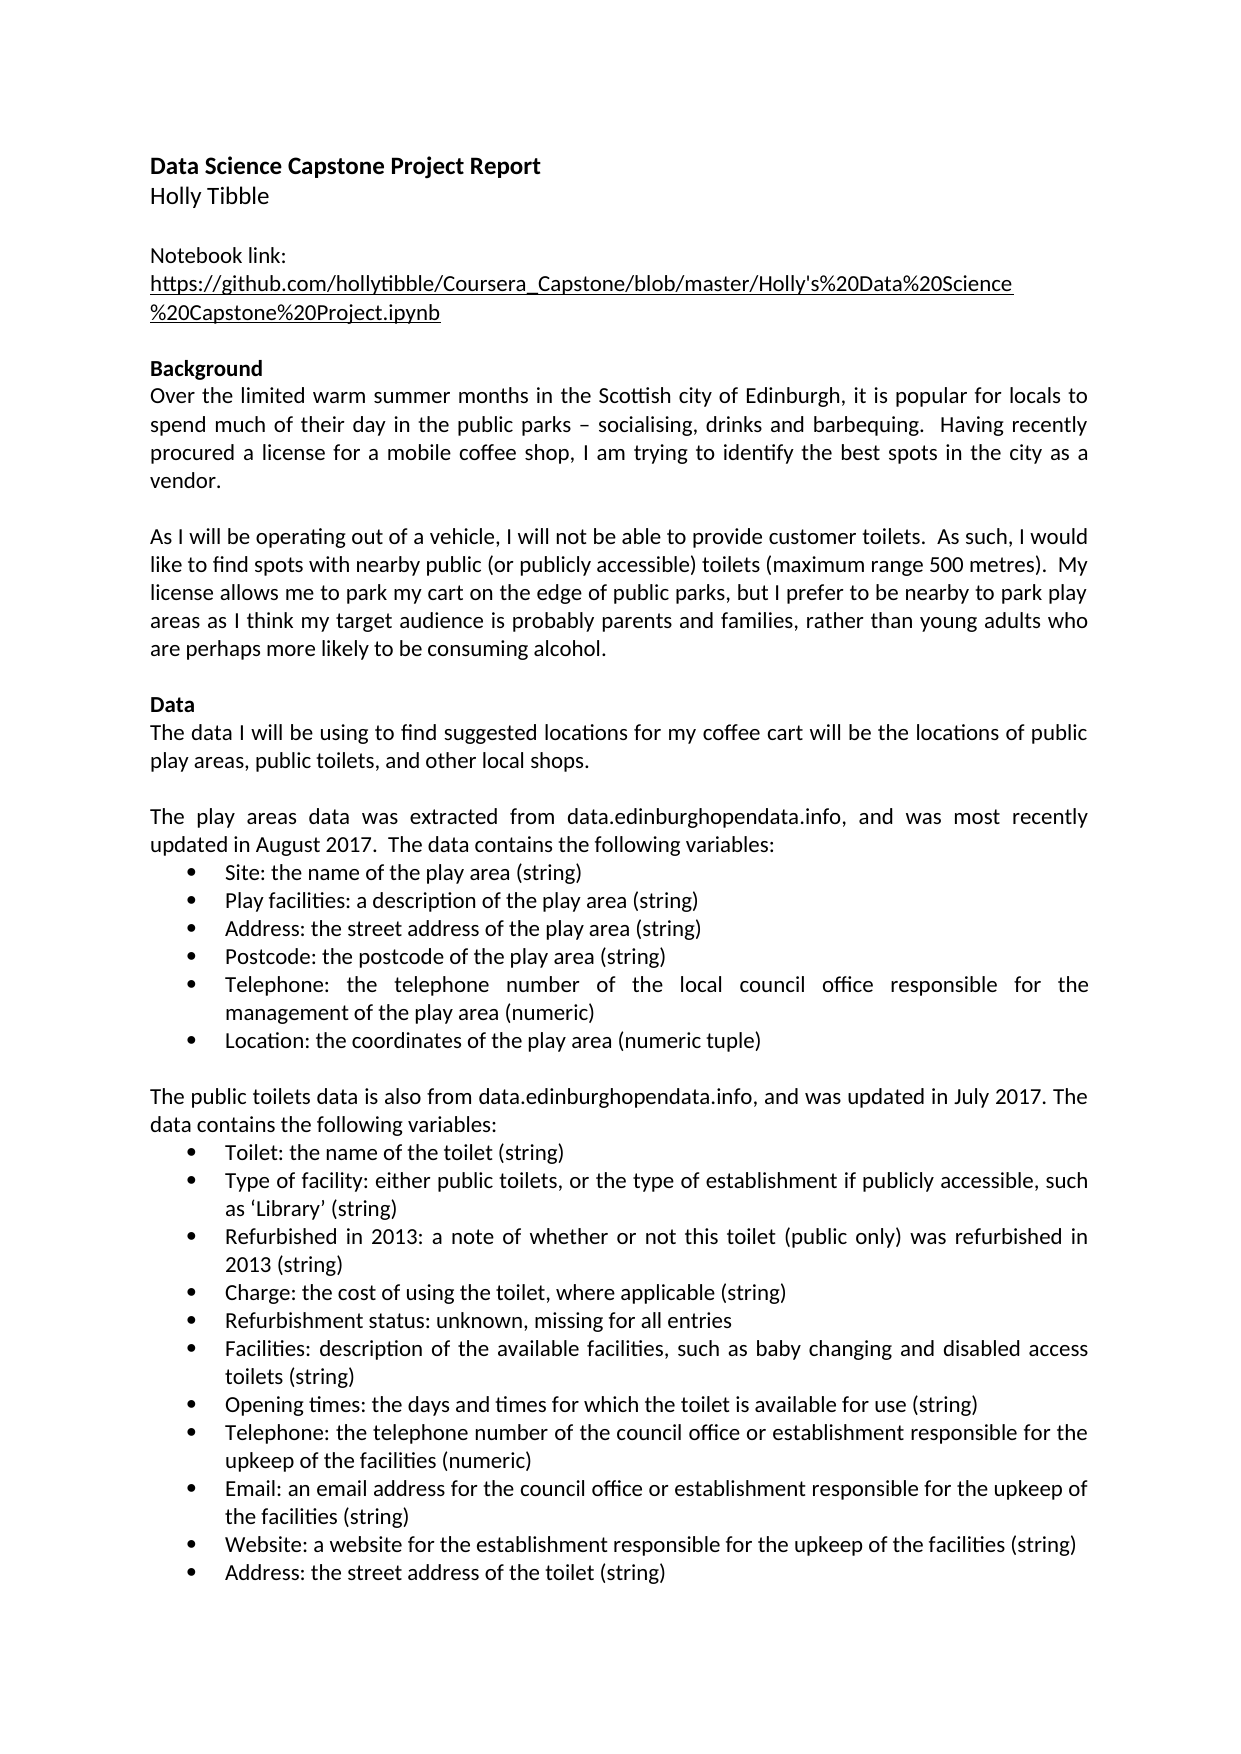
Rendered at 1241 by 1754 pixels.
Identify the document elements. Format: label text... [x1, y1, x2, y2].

text Notebook link: [150, 242, 1090, 269]
text The public toilets data is also from data.edinburghopendata.info, and was updated in July 2017. The data contains the following variables: [150, 1082, 1090, 1138]
list Email: an email address for the council office or establishment responsible for the upkeep of the facilities (string) [187, 1474, 1090, 1531]
list Play facilities: a description of the play area (string) [187, 886, 1090, 914]
text As I will be operating out of a vehicle, I will not be able to provide customer toilets. As such, I would like to find spots with nearby public (or publicly accessible) toilets (maximum range 500 metres). My license allows me to park my cart on the edge of public parks, but I prefer to be nearby to park play areas as I think my target audience is probably parents and families, rather than young adults who are perhaps more likely to be consuming alcohol. [150, 522, 1090, 662]
text Background [150, 354, 1090, 382]
text https://github.com/hollytibble/Coursera_Capstone/blob/master/Holly's%20Data%20Science%20Capstone%20Project.ipynb [150, 269, 1090, 326]
text Data [150, 690, 1090, 718]
text The play areas data was extracted from data.edinburghopendata.info, and was most recently updated in August 2017. The data contains the following variables: [150, 802, 1090, 858]
text Over the limited warm summer months in the Scottish city of Edinburgh, it is popular for locals to spend much of their day in the public parks – socialising, drinks and barbequing. Having recently procured a license for a mobile coffee shop, I am trying to identify the best spots in the city as a vendor. [150, 382, 1090, 494]
list Refurbishment status: unknown, missing for all entries [187, 1306, 1090, 1334]
list Type of facility: either public toilets, or the type of establishment if publicly accessible, such as ‘Library’ (string) [187, 1166, 1090, 1222]
list Refurbished in 2013: a note of whether or not this toilet (public only) was refurbished in 2013 (string) [187, 1222, 1090, 1278]
list Facilities: description of the available facilities, such as baby changing and disabled access toilets (string) [187, 1334, 1090, 1390]
text The data I will be using to find suggested locations for my coffee cart will be the locations of public play areas, public toilets, and other local shops. [150, 718, 1090, 774]
list Charge: the cost of using the toilet, where applicable (string) [187, 1278, 1090, 1306]
list Address: the street address of the play area (string) [187, 914, 1090, 942]
list Toilet: the name of the toilet (string) [187, 1138, 1090, 1166]
list Telephone: the telephone number of the local council office responsible for the management of the play area (numeric) [187, 970, 1090, 1026]
list Site: the name of the play area (string) [187, 858, 1090, 886]
list Website: a website for the establishment responsible for the upkeep of the facilities (string) [187, 1531, 1090, 1558]
text Holly Tibble [150, 181, 1090, 211]
list Address: the street address of the toilet (string) [187, 1558, 1090, 1587]
list Telephone: the telephone number of the council office or establishment responsible for the upkeep of the facilities (numeric) [187, 1418, 1090, 1474]
text Data Science Capstone Project Report [150, 150, 1090, 181]
list Opening times: the days and times for which the toilet is available for use (string) [187, 1390, 1090, 1418]
list Location: the coordinates of the play area (numeric tuple) [187, 1026, 1090, 1054]
list Postcode: the postcode of the play area (string) [187, 942, 1090, 970]
